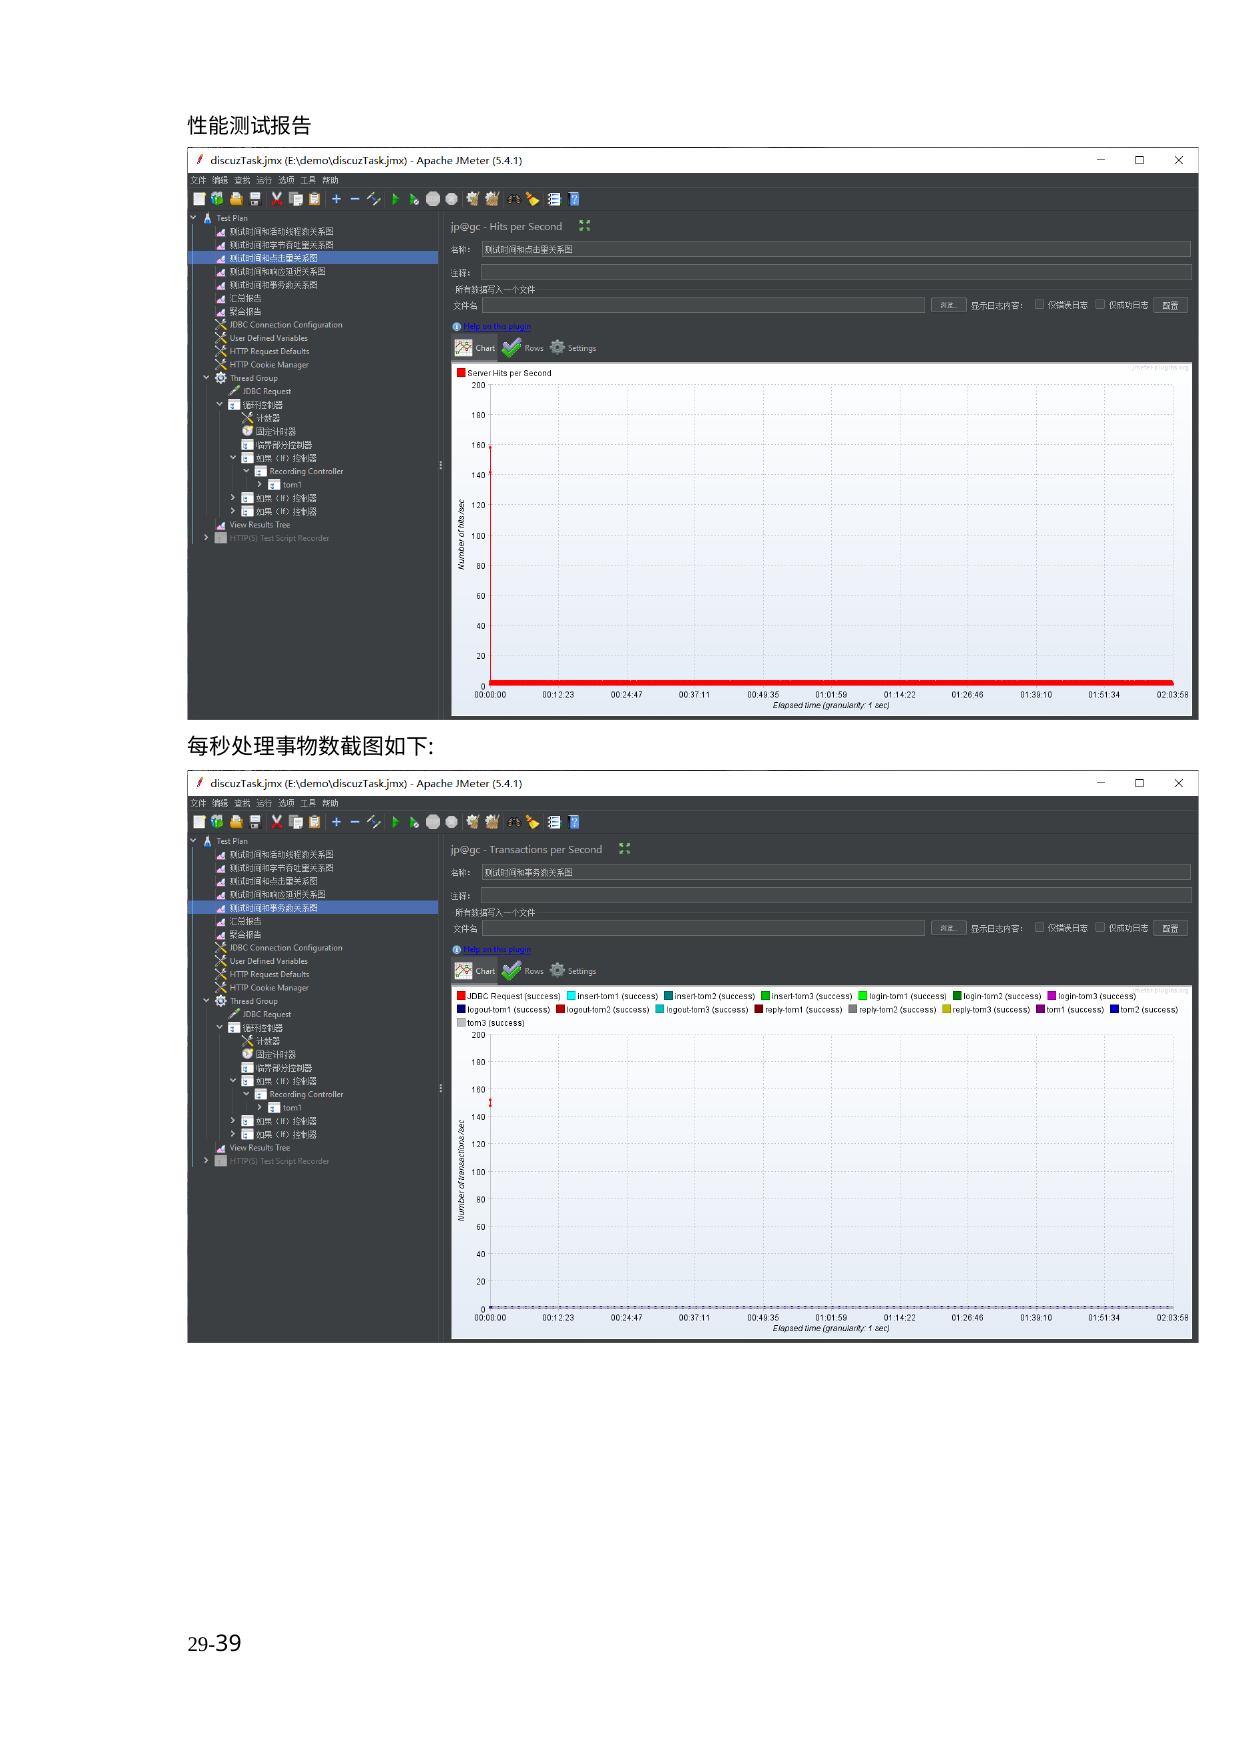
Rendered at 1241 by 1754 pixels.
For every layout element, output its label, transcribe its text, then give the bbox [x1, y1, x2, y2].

picture [187, 147, 1199, 720]
text 每秒处理事物数截图如下: [187, 729, 1142, 761]
picture [187, 770, 1199, 1343]
